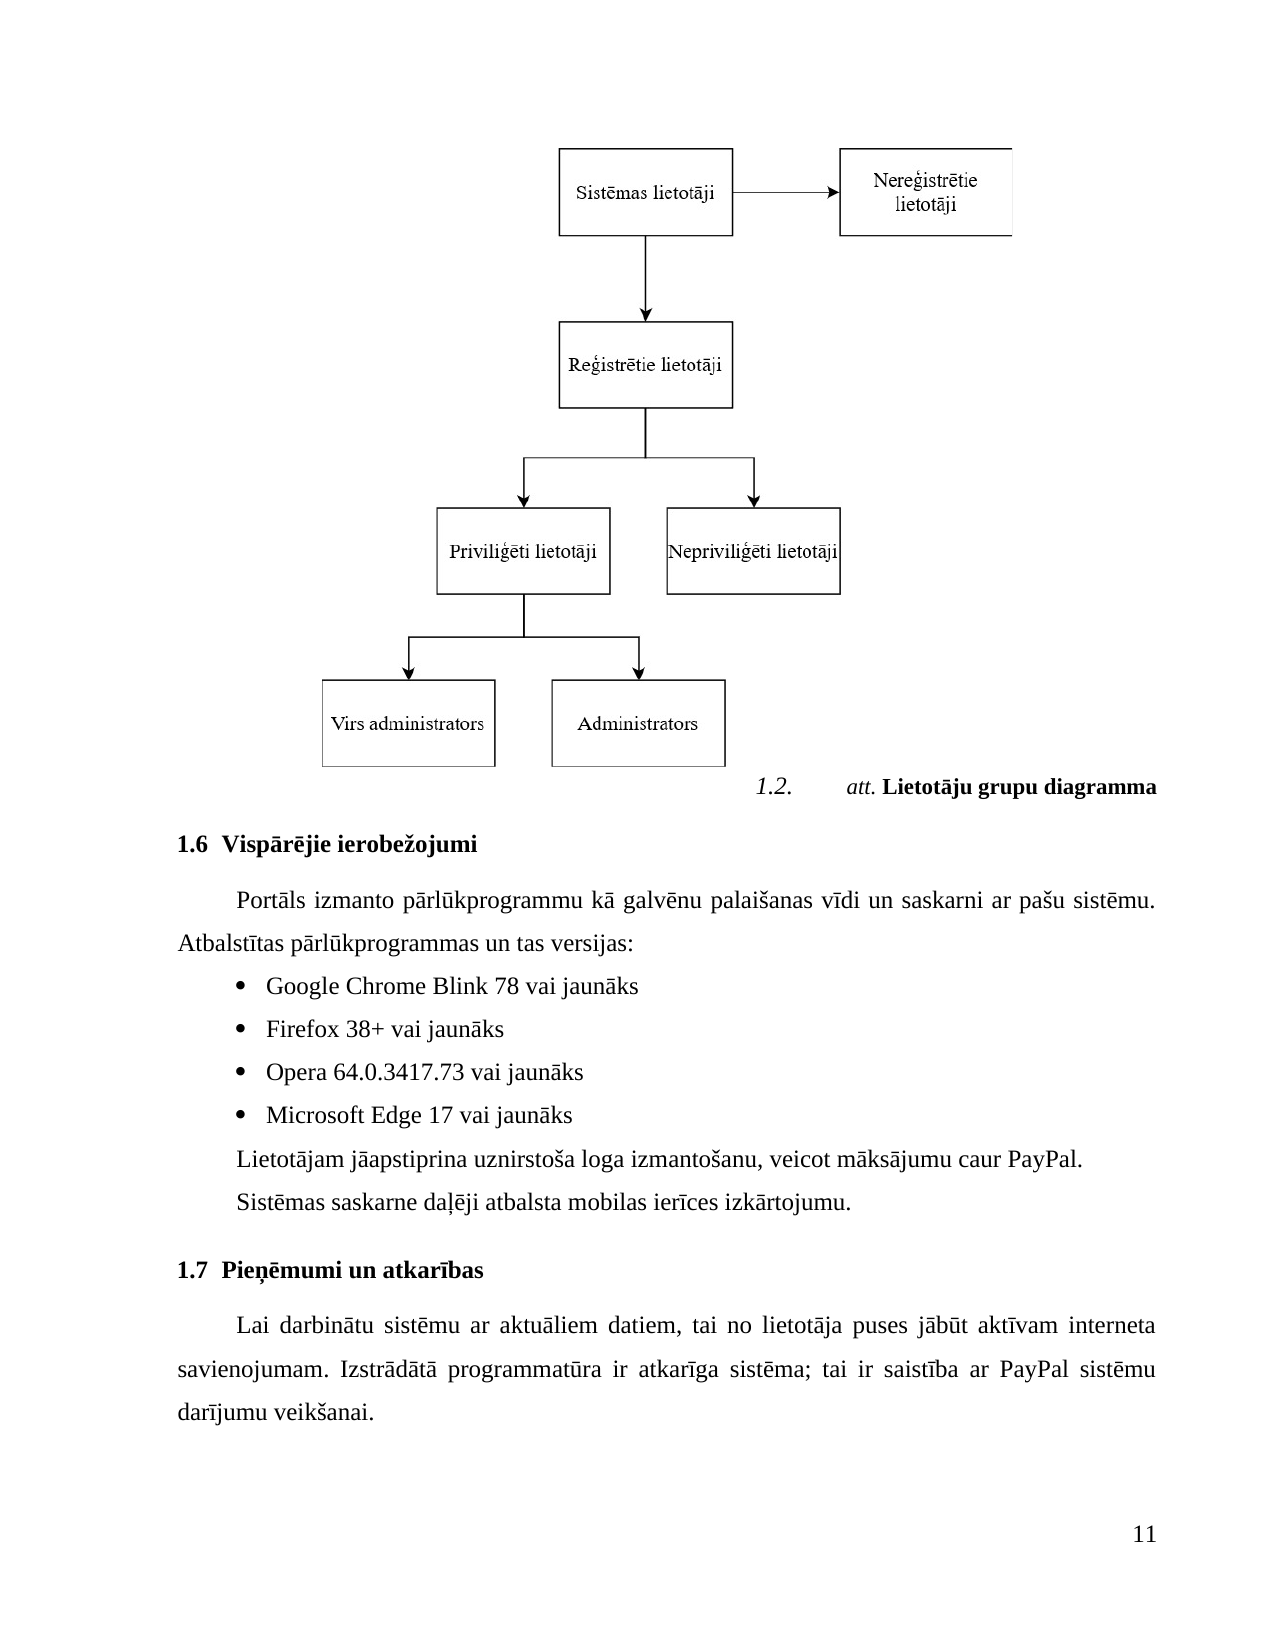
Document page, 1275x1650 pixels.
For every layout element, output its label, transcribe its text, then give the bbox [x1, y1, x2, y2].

list att. Lietotāju grupu diagramma [252, 771, 1157, 800]
list Microsoft Edge 17 vai jaunāks [236, 1101, 1157, 1129]
text Pieņēmumi un atkarības [177, 1255, 1157, 1284]
text Portāls izmanto pārlūkprogrammu kā galvēnu palaišanas vīdi un saskarni ar pašu sistēmu. Atbalstītas pārlūkprogrammas un tas versijas: [177, 885, 1157, 957]
list Firefox 38+ vai jaunāks [236, 1014, 1157, 1043]
list Google Chrome Blink 78 vai jaunāks [236, 971, 1157, 1000]
text Vispārējie ierobežojumi [177, 829, 1157, 858]
list Opera 64.0.3417.73 vai jaunāks [236, 1057, 1157, 1086]
text Sistēmas saskarne daļēji atbalsta mobilas ierīces izkārtojumu. [177, 1187, 1157, 1216]
text Lietotājam jāapstiprina uznirstoša loga izmantošanu, veicot māksājumu caur PayPal. [177, 1144, 1157, 1172]
text Lai darbinātu sistēmu ar aktuāliem datiem, tai no lietotāja puses jābūt aktīvam interneta savienojumam. Izstrādātā programmatūra ir atkarīga sistēma; tai ir saistība ar PayPal sistēmu darījumu veikšanai. [177, 1311, 1157, 1426]
picture [322, 148, 1013, 767]
